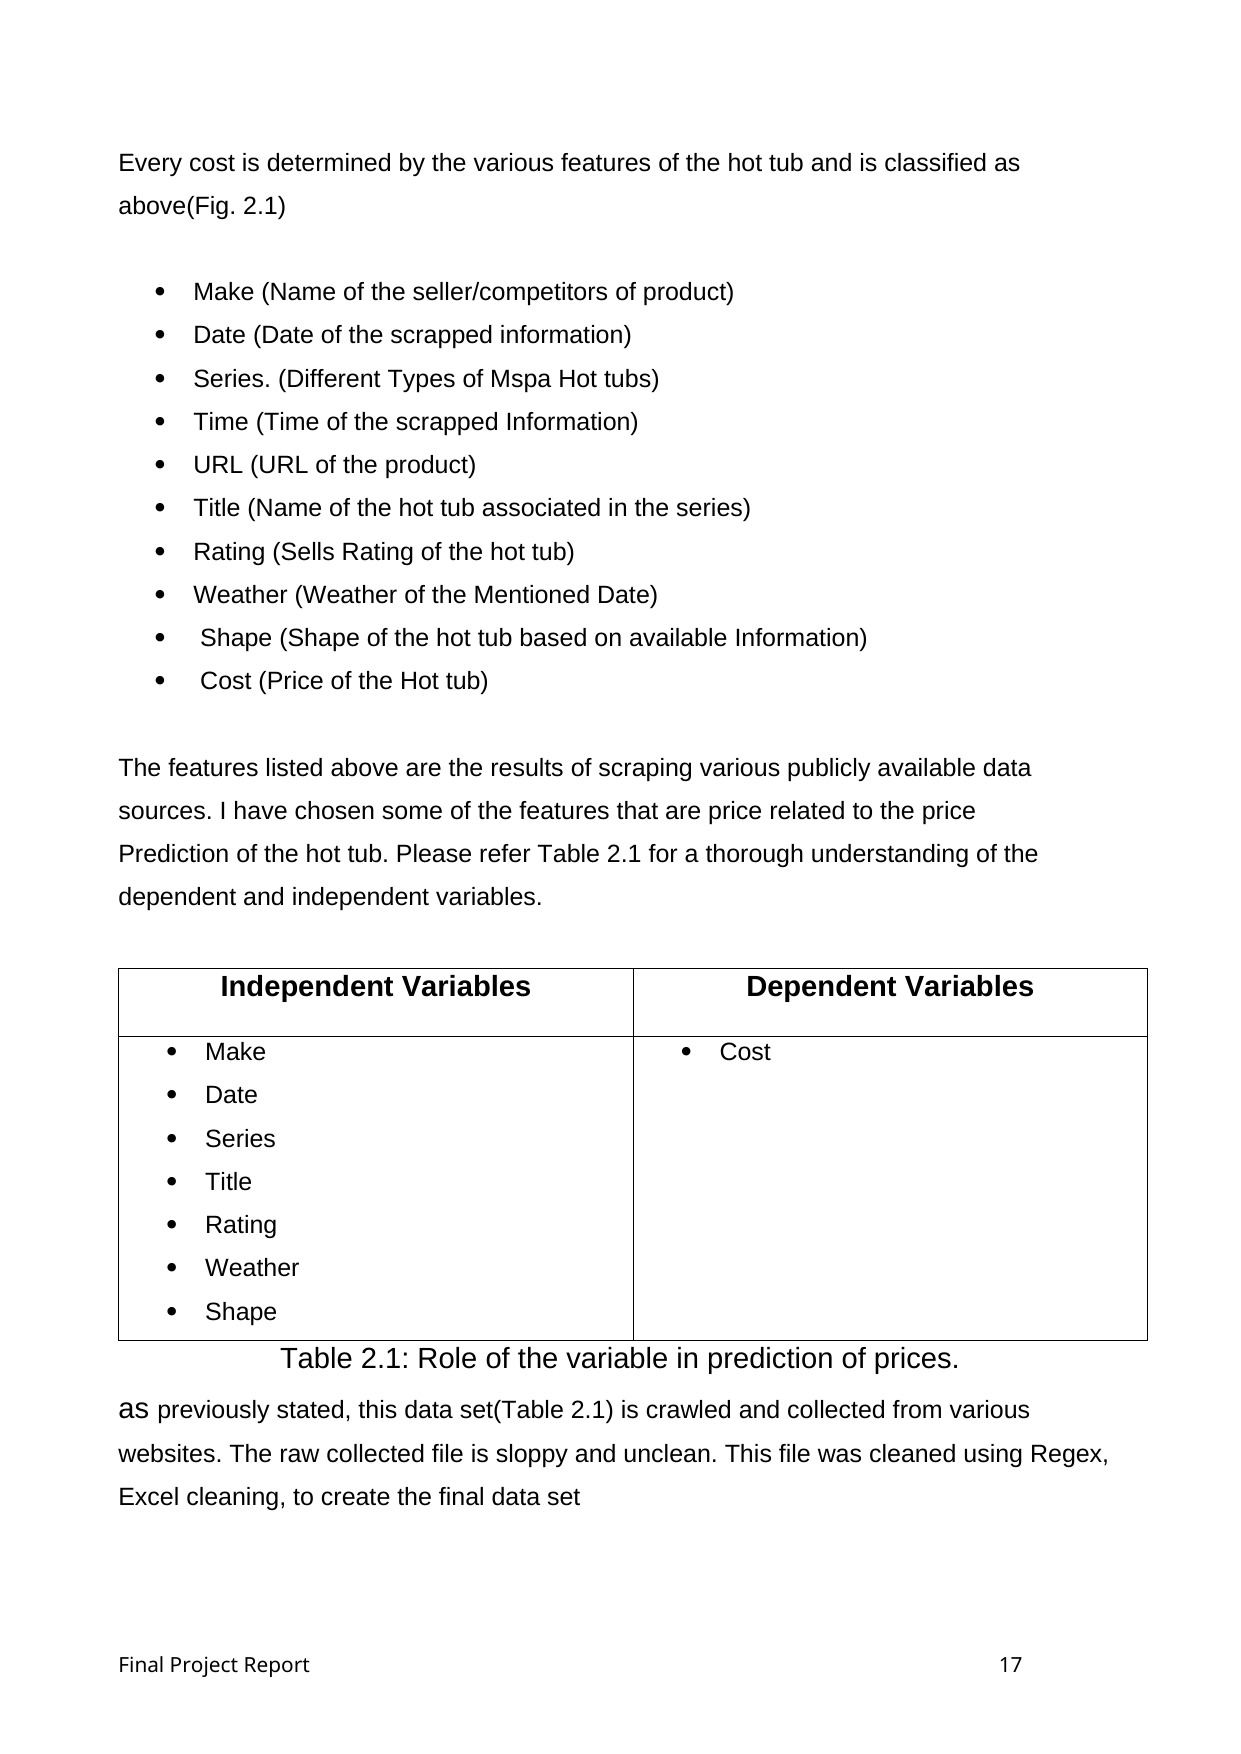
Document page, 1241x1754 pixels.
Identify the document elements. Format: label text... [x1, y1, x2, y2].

table_header Dependent Variables [634, 969, 1147, 1036]
list Series. (Different Types of Mspa Hot tubs) [156, 363, 1122, 392]
table_header Independent Variables [119, 969, 633, 1036]
list Make (Name of the seller/competitors of product) [156, 277, 1122, 306]
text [118, 1391, 1122, 1511]
list Cost (Price of the Hot tub) [156, 666, 1122, 695]
list Time (Time of the scrapped Information) [156, 407, 1122, 436]
text The features listed above are the results of scraping various publicly available data sources. I have chosen some of the features that are price related to the price Prediction of the hot tub. Please refer Table 2.1 for a thorough understanding of the dependent and independent variables. [118, 752, 1122, 911]
list Rating (Sells Rating of the hot tub) [156, 536, 1122, 565]
list Weather (Weather of the Mentioned Date) [156, 580, 1122, 608]
list Title (Name of the hot tub associated in the series) [156, 493, 1122, 522]
text Table 2.1: Role of the variable in prediction of prices. [118, 1341, 1122, 1374]
list Date (Date of the scrapped information) [156, 320, 1122, 349]
table_cell Make Date Series Title Rating Weather Shape [119, 1037, 633, 1339]
text Every cost is determined by the various features of the hot tub and is classified as above(Fig. 2.1) [118, 148, 1122, 219]
table_cell Cost [634, 1037, 1147, 1339]
list URL (URL of the product) [156, 450, 1122, 479]
list Shape (Shape of the hot tub based on available Information) [156, 623, 1122, 652]
